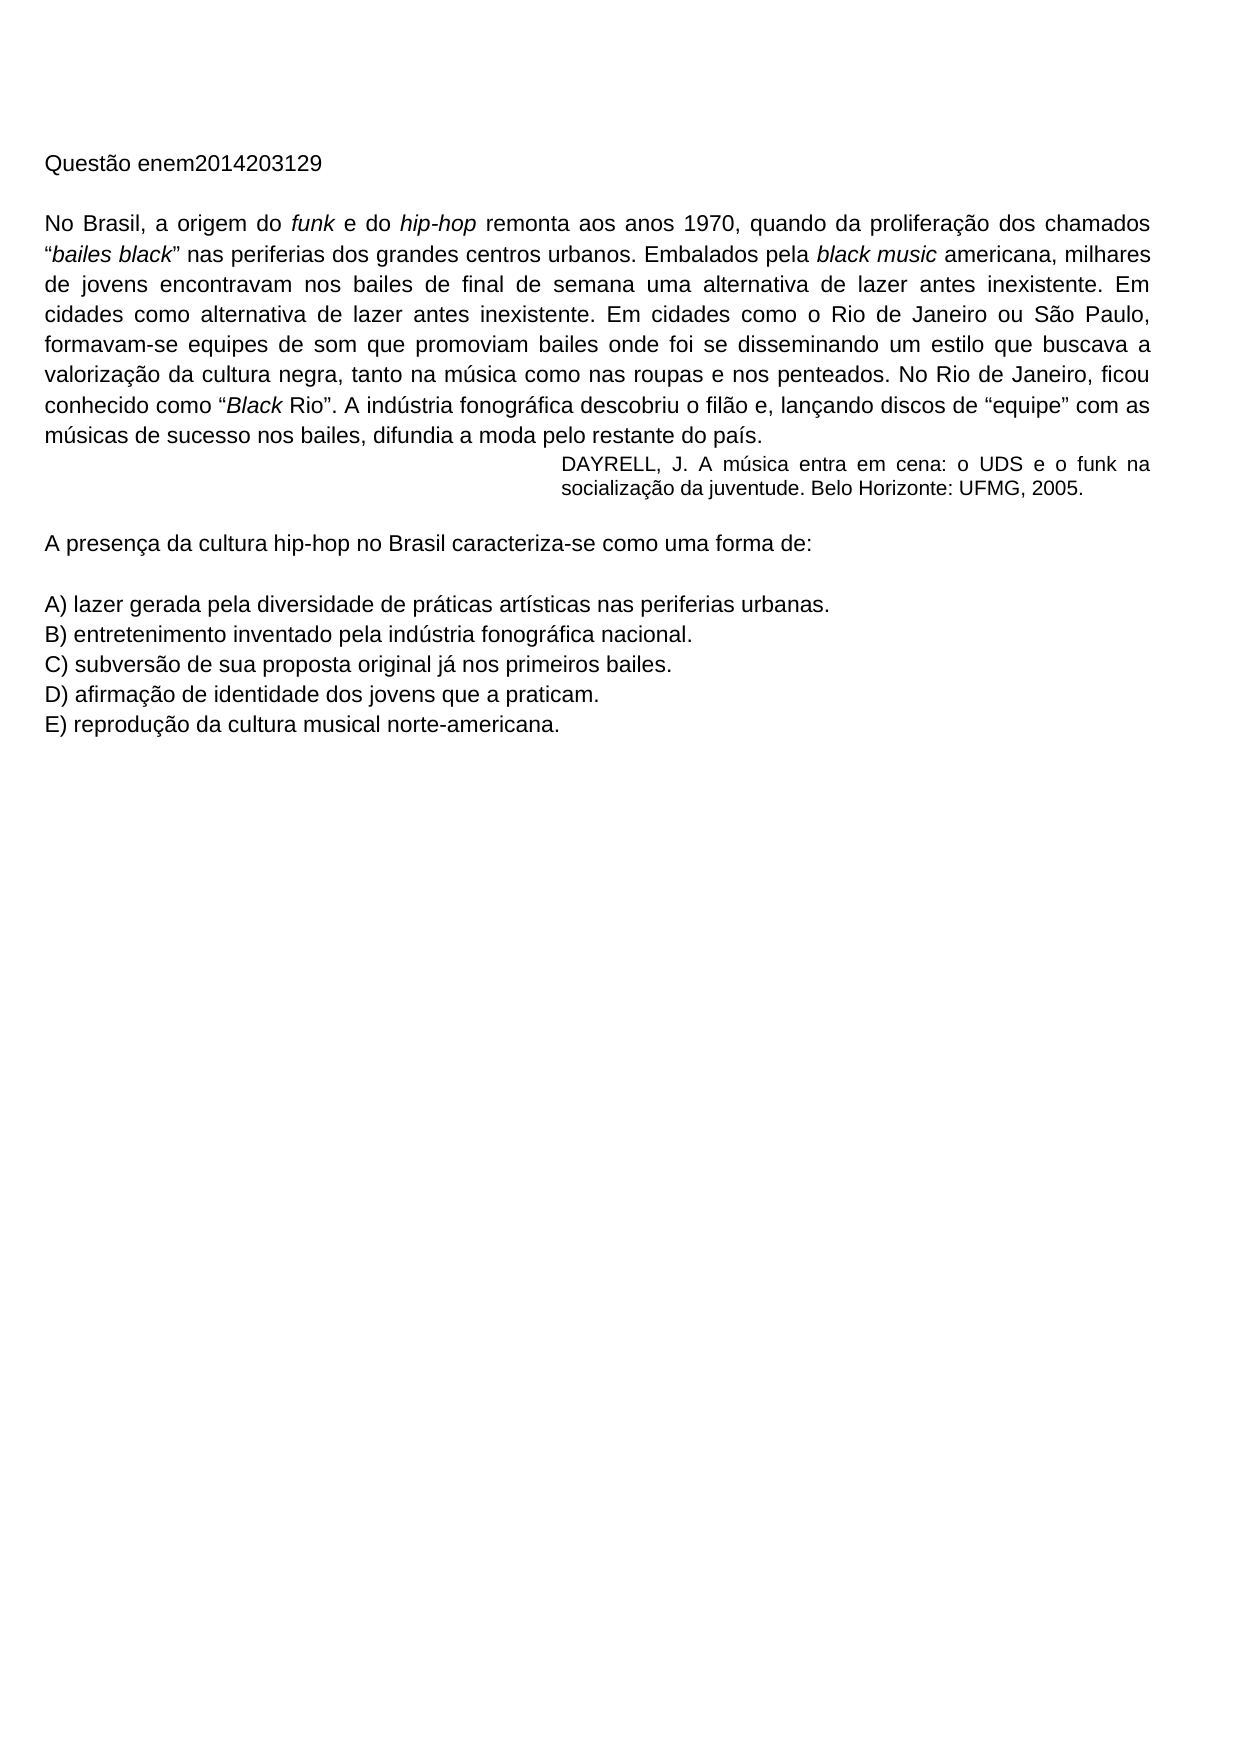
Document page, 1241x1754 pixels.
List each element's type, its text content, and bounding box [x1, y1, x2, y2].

text DAYRELL, J. A música entra em cena: o UDS e o funk na socialização da juventude. Belo Horizonte: UFMG, 2005. [561, 452, 1151, 500]
text No Brasil, a origem do funk e do hip-hop remonta aos anos 1970, quando da proliferação dos chamados “bailes black” nas periferias dos grandes centros urbanos. Embalados pela black music americana, milhares de jovens encontravam nos bailes de final de semana uma alternativa de lazer antes inexistente. Em cidades como alternativa de lazer antes inexistente. Em cidades como o Rio de Janeiro ou São Paulo, formavam-se equipes de som que promoviam bailes onde foi se disseminando um estilo que buscava a valorização da cultura negra, tanto na música como nas roupas e nos penteados. No Rio de Janeiro, ficou conhecido como “Black Rio”. A indústria fonográfica descobriu o filão e, lançando discos de “equipe” com as músicas de sucesso nos bailes, difundia a moda pelo restante do país. [44, 210, 1151, 448]
text B) entretenimento inventado pela indústria fonográfica nacional. [44, 621, 1151, 647]
text A presença da cultura hip-hop no Brasil caracteriza-se como uma forma de: [44, 530, 1151, 557]
text E) reprodução da cultura musical norte-americana. [44, 711, 1151, 738]
text A) lazer gerada pela diversidade de práticas artísticas nas periferias urbanas. [44, 591, 1151, 617]
text C) subversão de sua proposta original já nos primeiros bailes. [44, 651, 1151, 677]
text Questão enem2014203129 [44, 150, 1151, 176]
text D) afirmação de identidade dos jovens que a praticam. [44, 681, 1151, 708]
